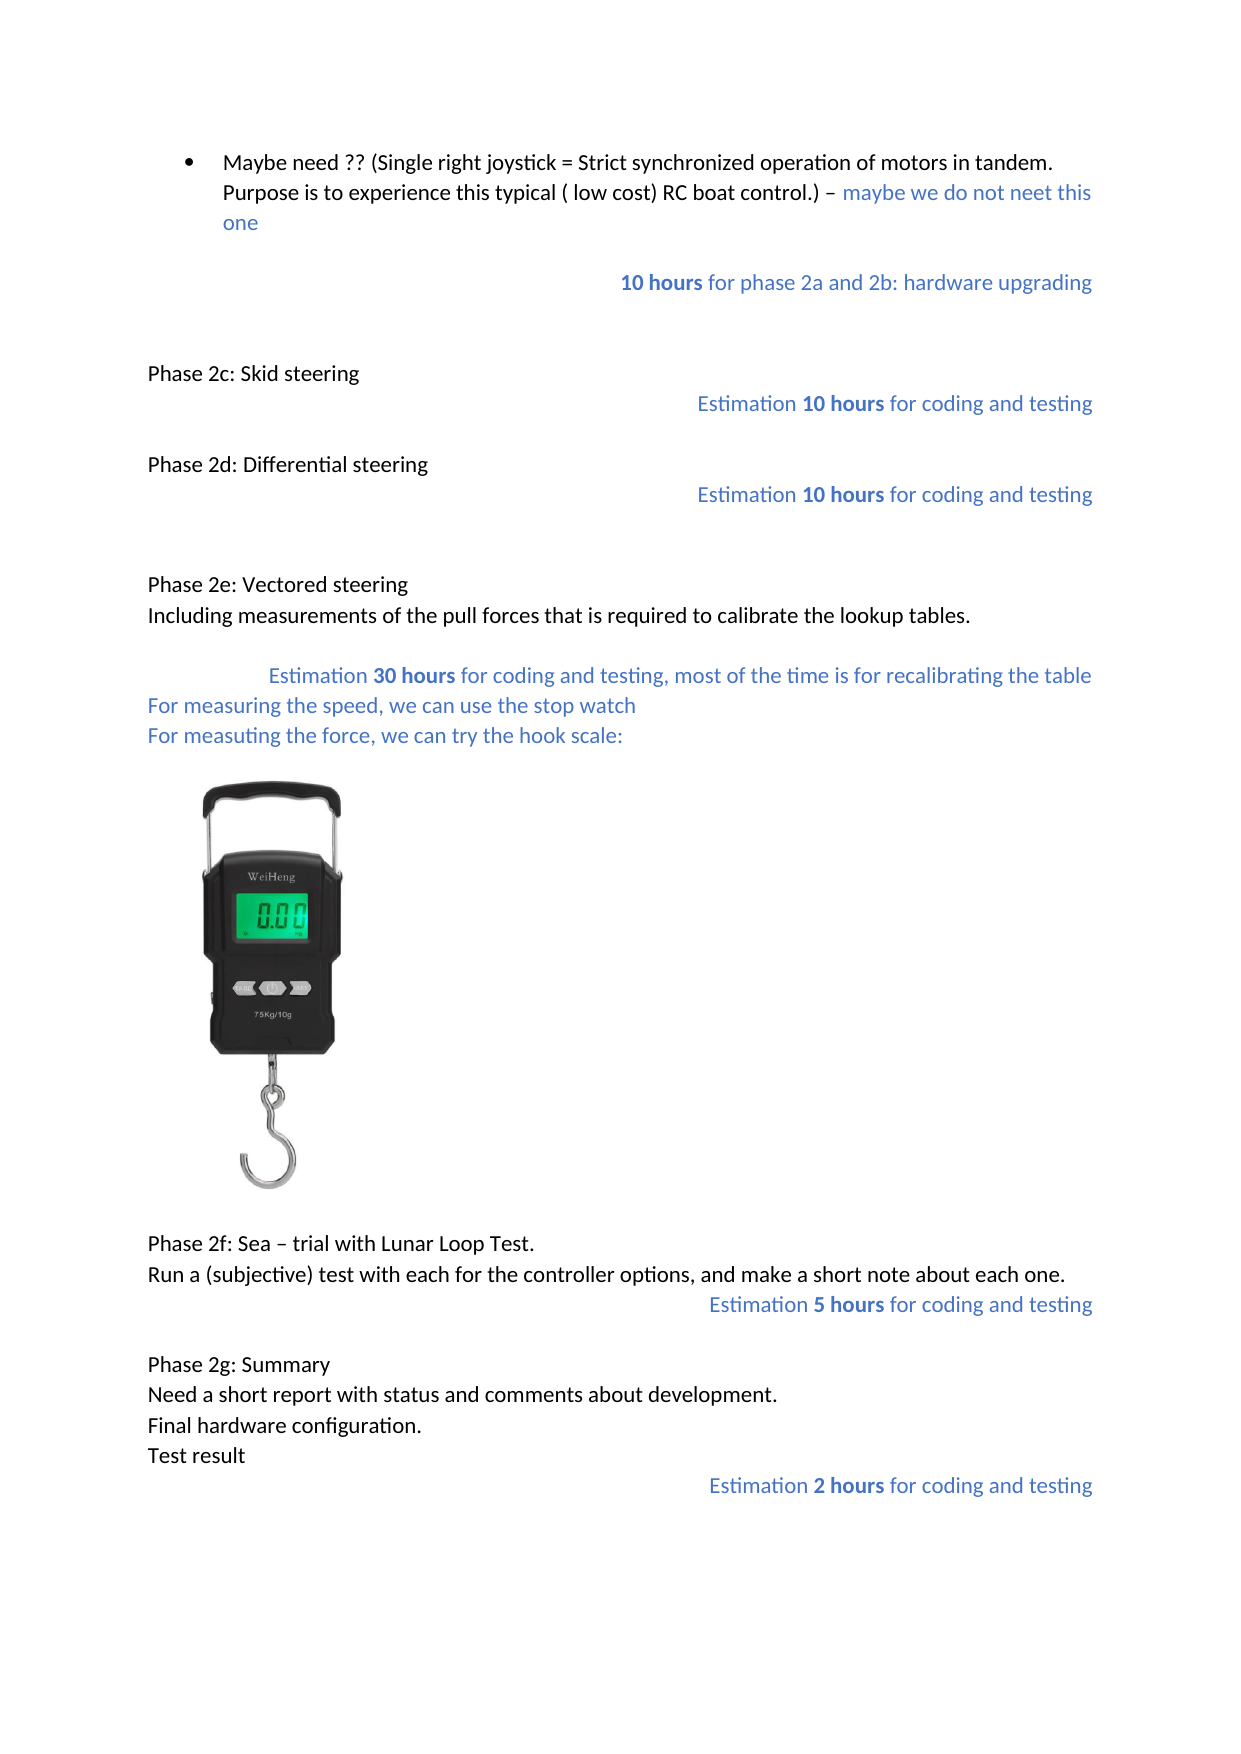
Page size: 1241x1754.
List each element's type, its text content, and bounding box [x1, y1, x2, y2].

text Phase 2c: Skid steering [148, 359, 1093, 387]
text Including measurements of the pull forces that is required to calibrate the lookup tables. [148, 601, 1093, 629]
text Estimation 2 hours for coding and testing [148, 1471, 1093, 1499]
text For measuring the speed, we can use the stop watch [148, 691, 1093, 719]
text Final hardware configuration. [148, 1411, 1093, 1439]
text Need a short report with status and comments about development. [148, 1381, 1093, 1409]
text Phase 2d: Differential steering [148, 450, 1093, 478]
text Estimation 5 hours for coding and testing [148, 1290, 1093, 1318]
text Phase 2f: Sea – trial with Lunar Loop Test. [148, 1229, 1093, 1258]
text Phase 2e: Vectored steering [148, 571, 1093, 598]
picture [152, 751, 391, 1198]
text Estimation 30 hours for coding and testing, most of the time is for recalibrating the table [148, 661, 1093, 689]
text 10 hours for phase 2a and 2b: hardware upgrading [148, 268, 1093, 296]
text For measuting the force, we can try the hook scale: [148, 722, 1093, 749]
text Estimation 10 hours for coding and testing [148, 389, 1093, 417]
text Test result [148, 1441, 1093, 1469]
text Phase 2g: Summary [148, 1350, 1093, 1378]
list Maybe need ?? (Single right joystick = Strict synchronized operation of motors in tandem. Purpose is to experience this typical ( low cost) RC boat control.) – maybe we do not neet this one [185, 148, 1093, 236]
text Run a (subjective) test with each for the controller options, and make a short note about each one. [148, 1260, 1093, 1288]
text Estimation 10 hours for coding and testing [148, 480, 1093, 508]
